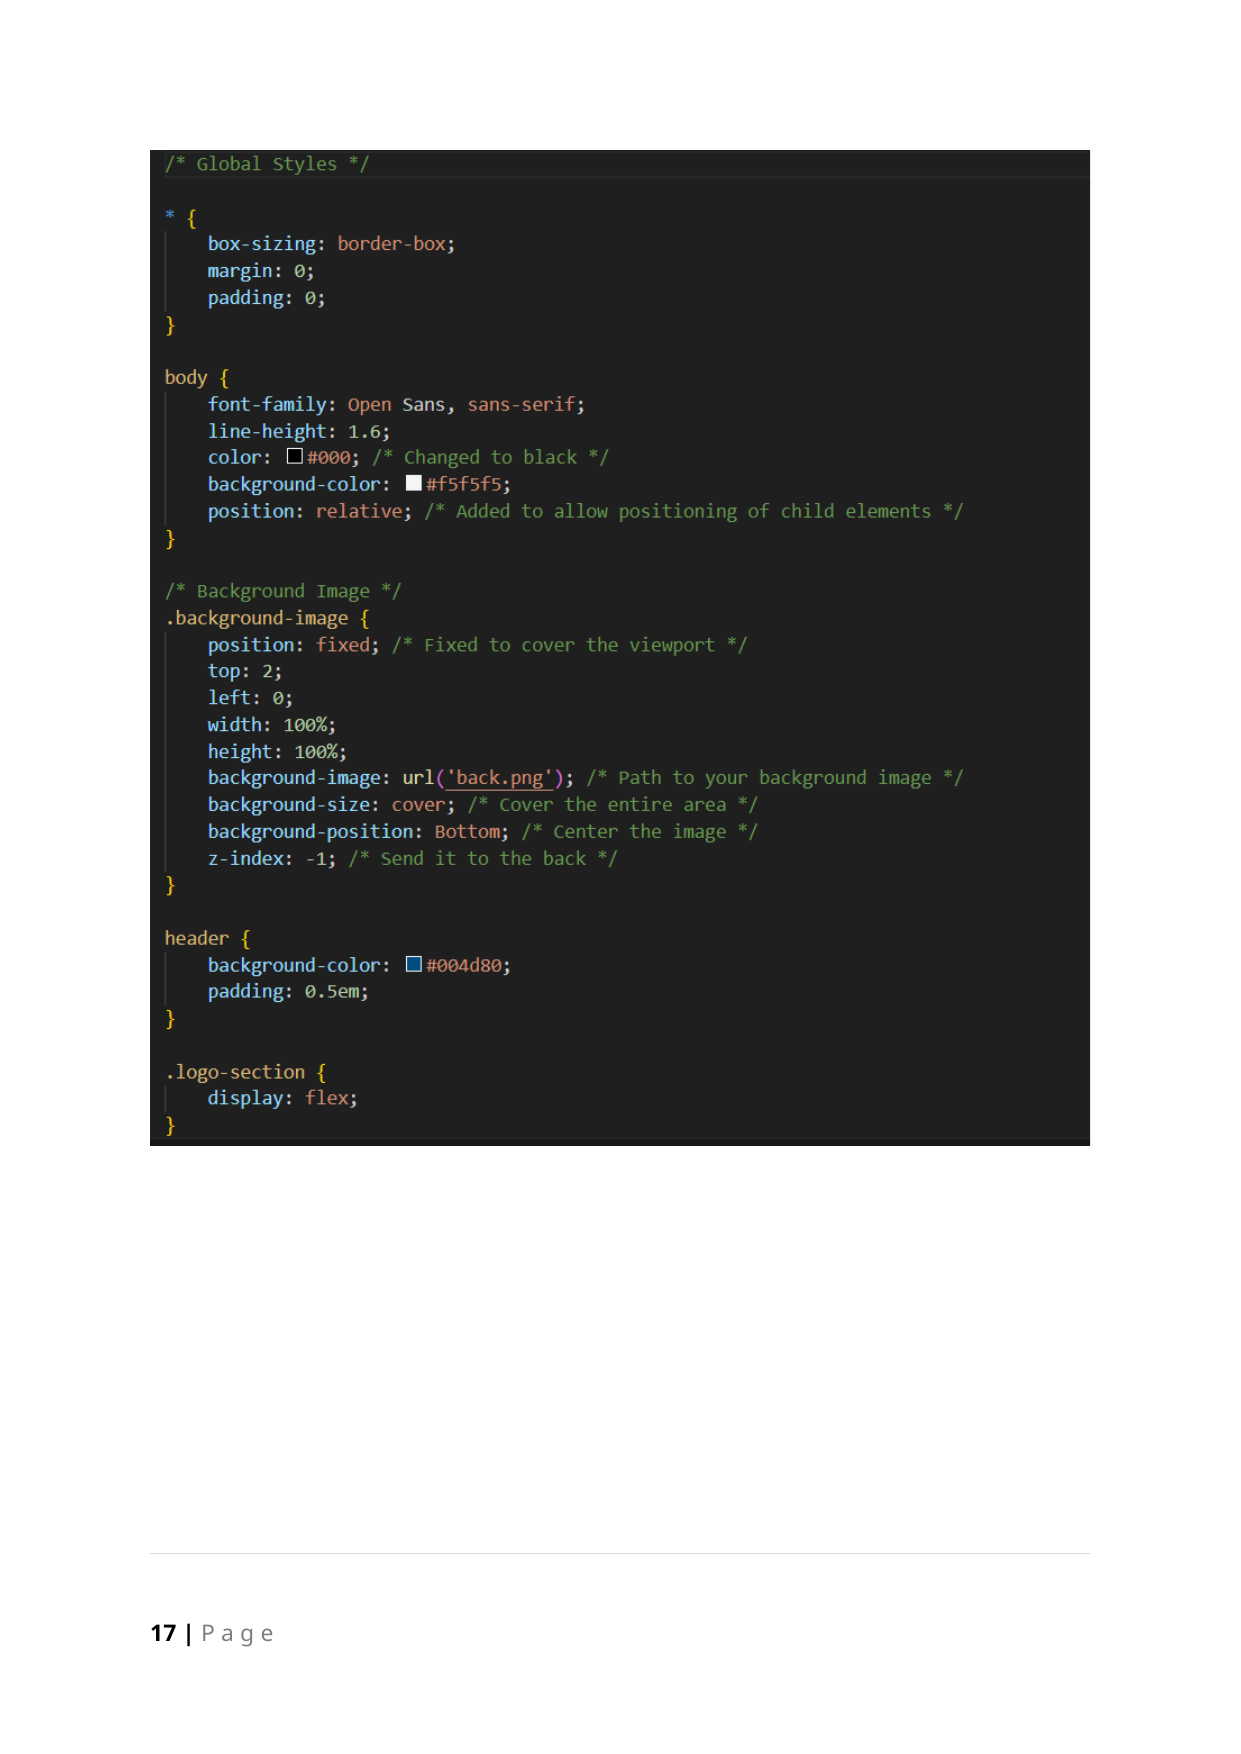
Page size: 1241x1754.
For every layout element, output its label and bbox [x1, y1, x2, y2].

picture [150, 150, 1091, 1146]
